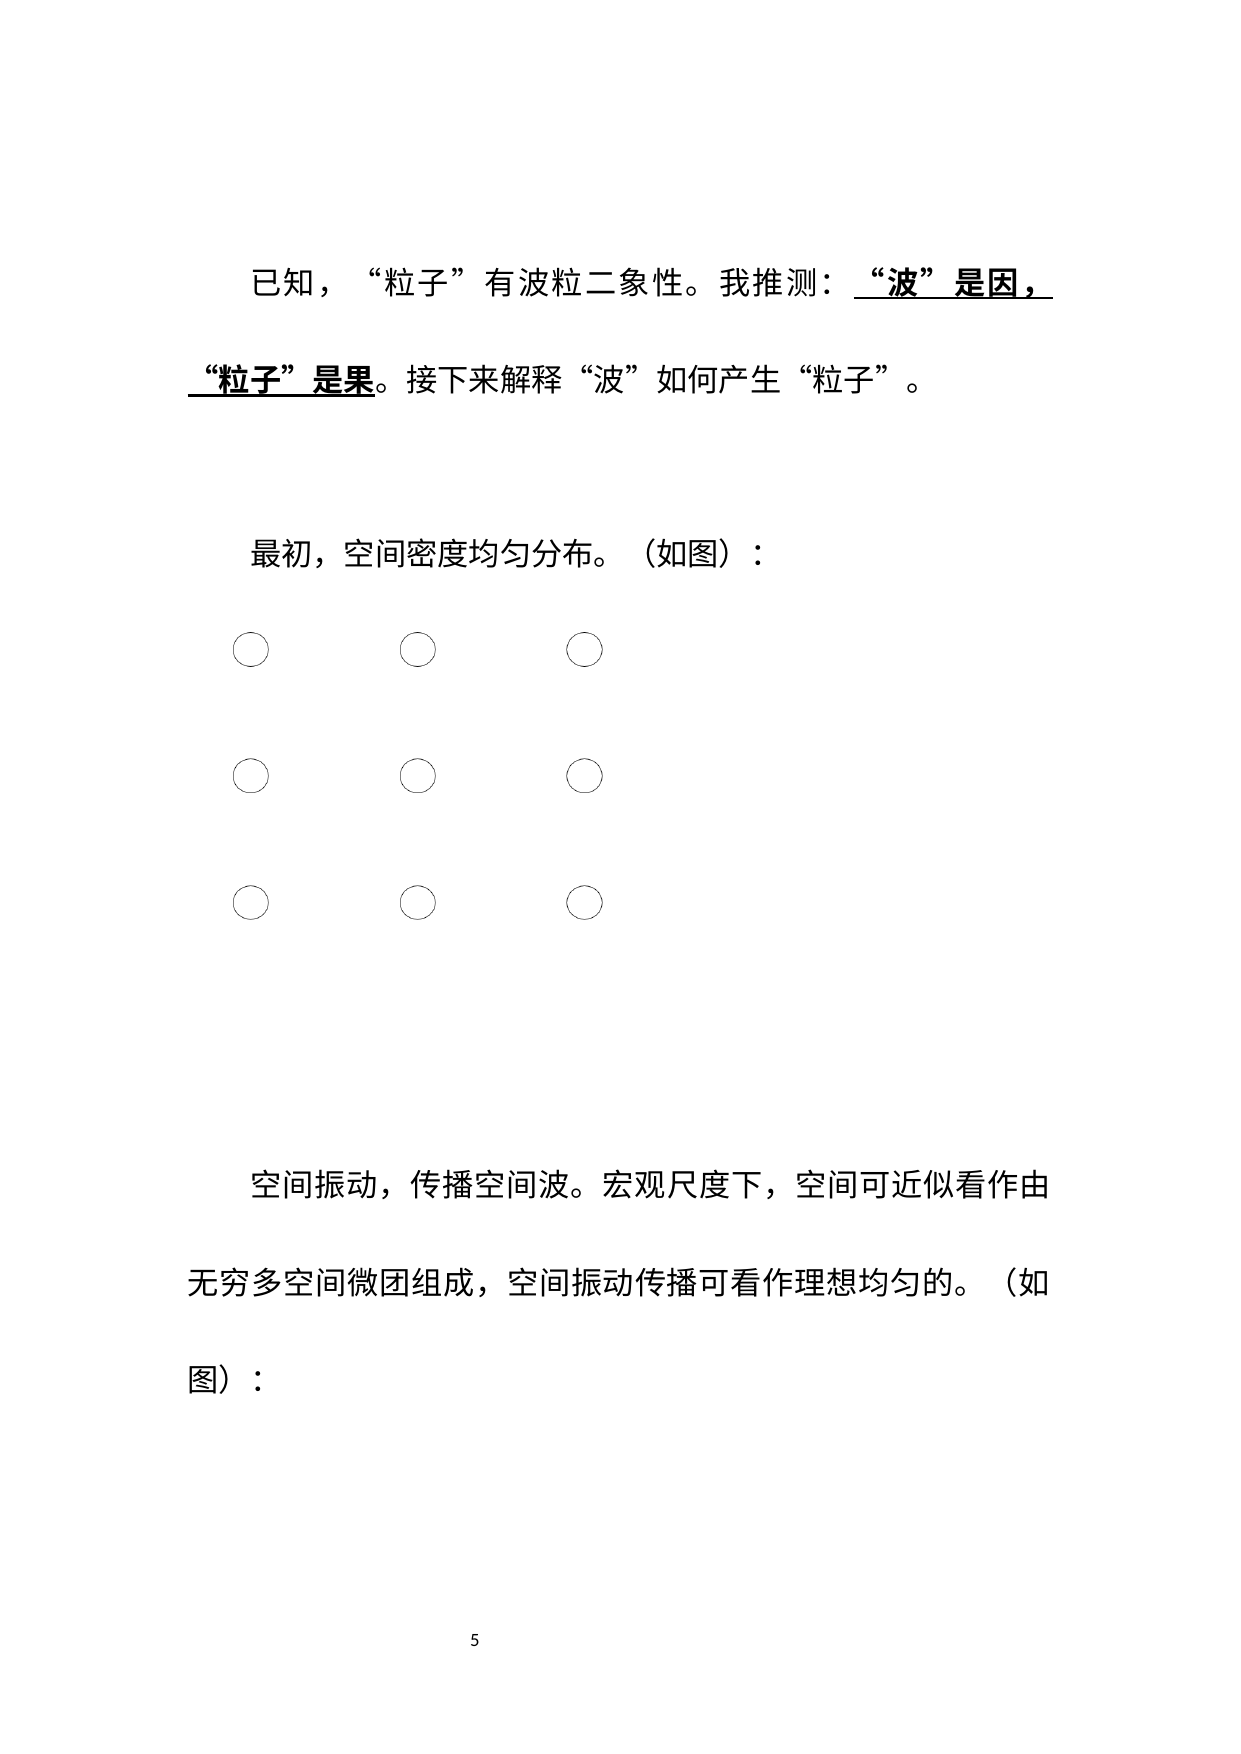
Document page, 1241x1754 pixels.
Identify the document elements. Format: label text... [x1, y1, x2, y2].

list 空间振动，传播空间波。宏观尺度下，空间可近似看作由无穷多空间微团组成，空间振动传播可看作理想均匀的。（如图）： [187, 1151, 1053, 1411]
list 已知，“粒子”有波粒二象性。我推测：“波”是因，“粒子”是果。接下来解释“波”如何产生“粒子”。 [187, 248, 1053, 411]
picture [187, 607, 641, 940]
list 最初，空间密度均匀分布。（如图）： [187, 519, 1053, 584]
